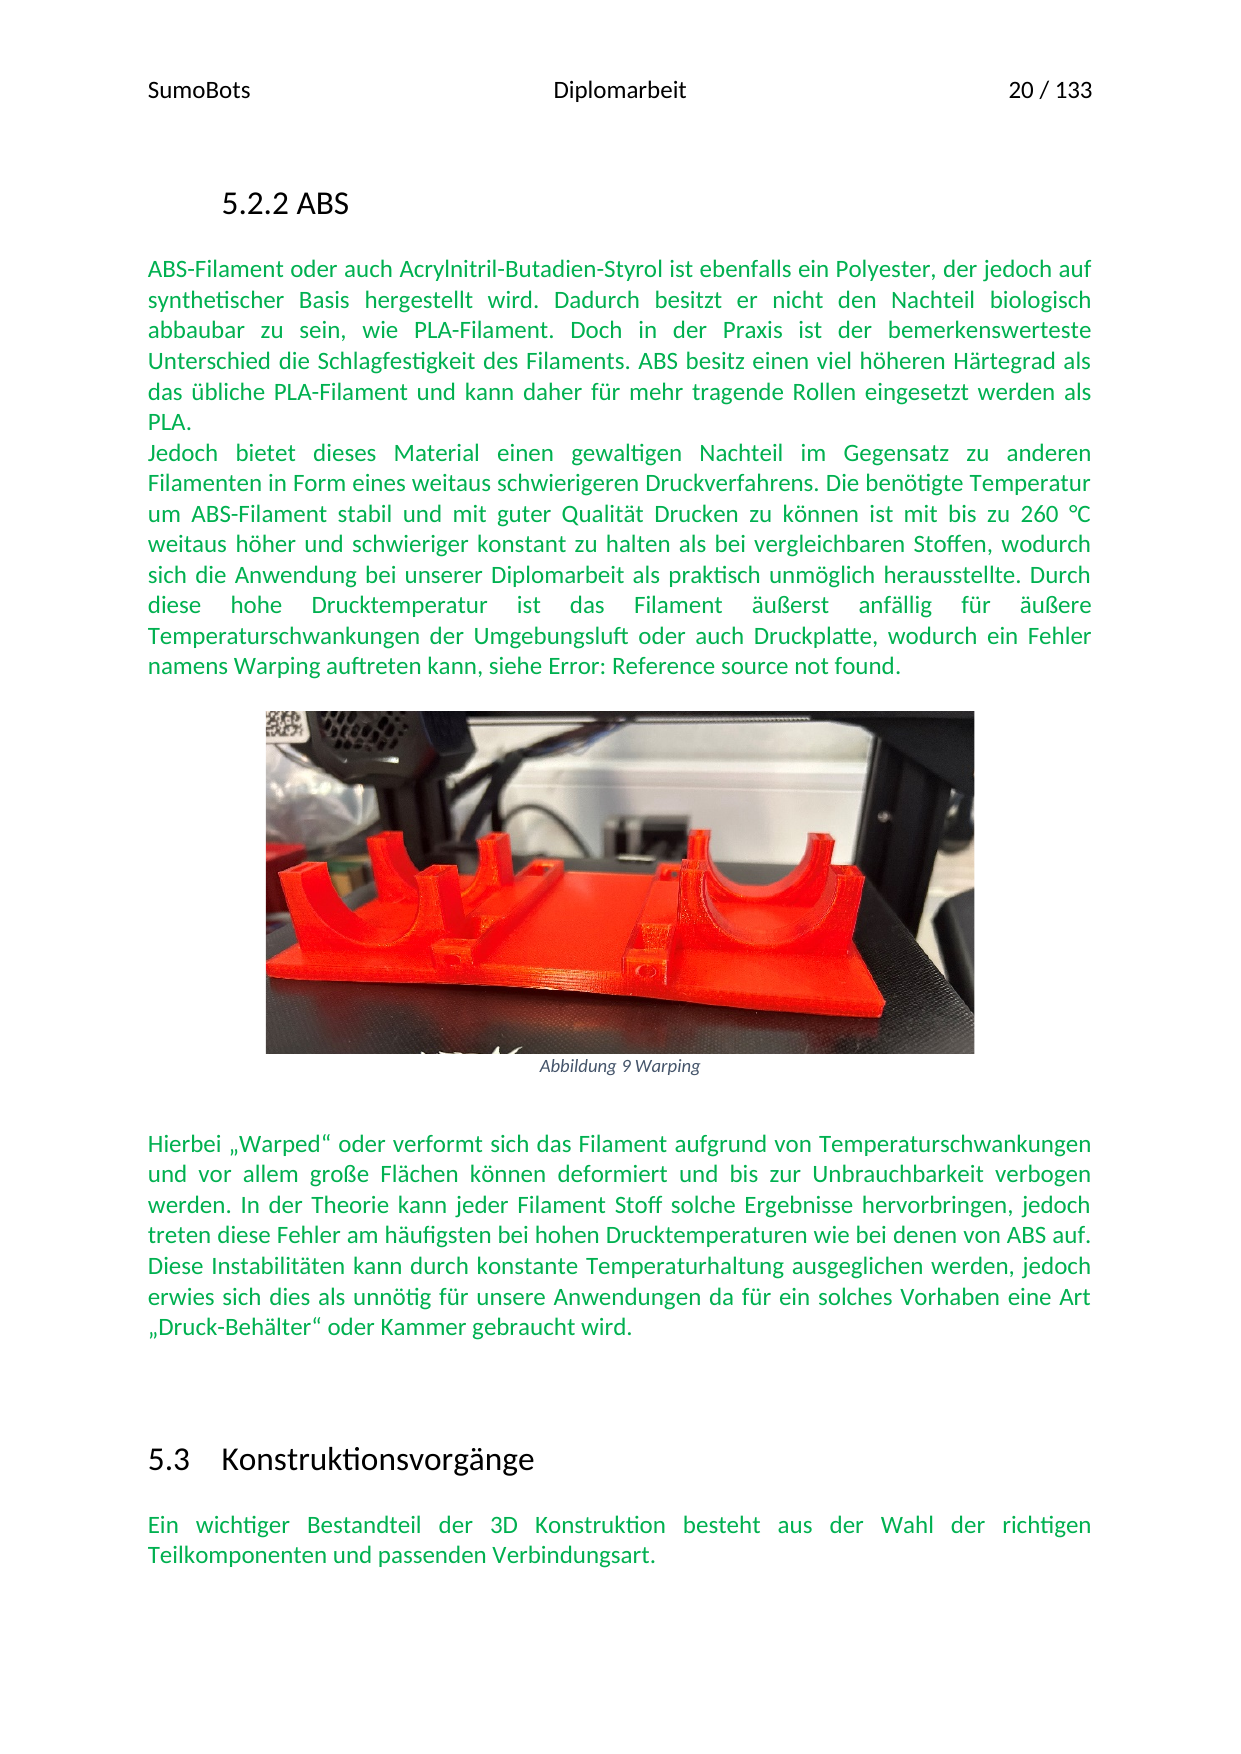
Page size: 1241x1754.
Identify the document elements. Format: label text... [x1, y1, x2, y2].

text Abbildung 9 Warping [148, 1054, 1093, 1077]
subtitle ABS [221, 182, 1093, 223]
picture [265, 711, 975, 1054]
text ABS-Filament oder auch Acrylnitril-Butadien-Styrol ist ebenfalls ein Polyester, der jedoch auf synthetischer Basis hergestellt wird. Dadurch besitzt er nicht den Nachteil biologisch abbaubar zu sein, wie PLA-Filament. Doch in der Praxis ist der bemerkenswerteste Unterschied die Schlagfestigkeit des Filaments. ABS besitz einen viel höheren Härtegrad als das übliche PLA-Filament und kann daher für mehr tragende Rollen eingesetzt werden als PLA. [148, 253, 1093, 437]
text Hierbei „Warped“ oder verformt sich das Filament aufgrund von Temperaturschwankungen und vor allem große Flächen können deformiert und bis zur Unbrauchbarkeit verbogen werden. In der Theorie kann jeder Filament Stoff solche Ergebnisse hervorbringen, jedoch treten diese Fehler am häufigsten bei hohen Drucktemperaturen wie bei denen von ABS auf. Diese Instabilitäten kann durch konstante Temperaturhaltung ausgeglichen werden, jedoch erwies sich dies als unnötig für unsere Anwendungen da für ein solches Vorhaben eine Art „Druck-Behälter“ oder Kammer gebraucht wird. [148, 1128, 1093, 1342]
text Ein wichtiger Bestandteil der 3D Konstruktion besteht aus der Wahl der richtigen Teilkomponenten und passenden Verbindungsart. [148, 1509, 1093, 1570]
subtitle Konstruktionsvorgänge [148, 1437, 1093, 1478]
